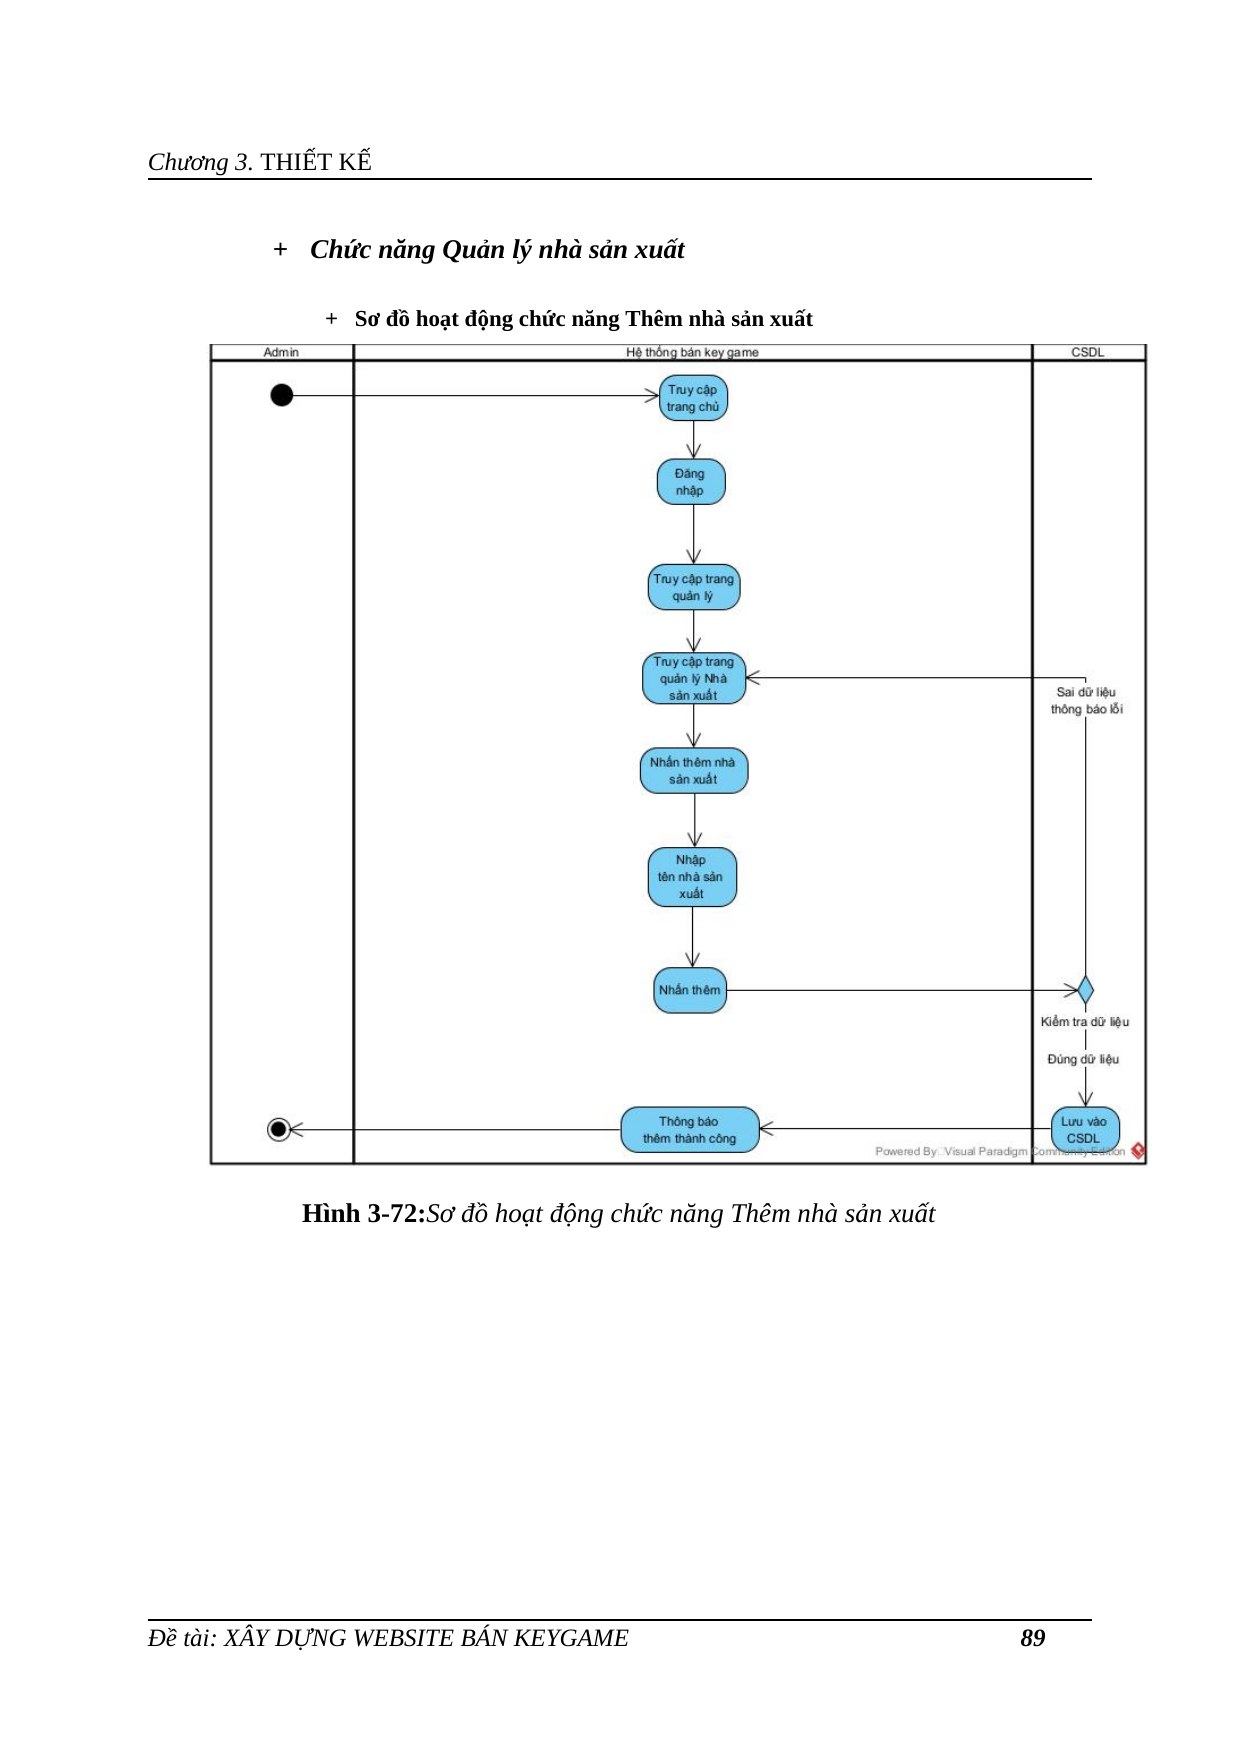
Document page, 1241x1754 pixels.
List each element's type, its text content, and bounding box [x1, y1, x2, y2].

picture [206, 344, 1152, 1170]
subtitle Chức năng Quản lý nhà sản xuất [273, 233, 1092, 265]
list Sơ đồ hoạt động chức năng Thêm nhà sản xuất [325, 305, 1092, 332]
